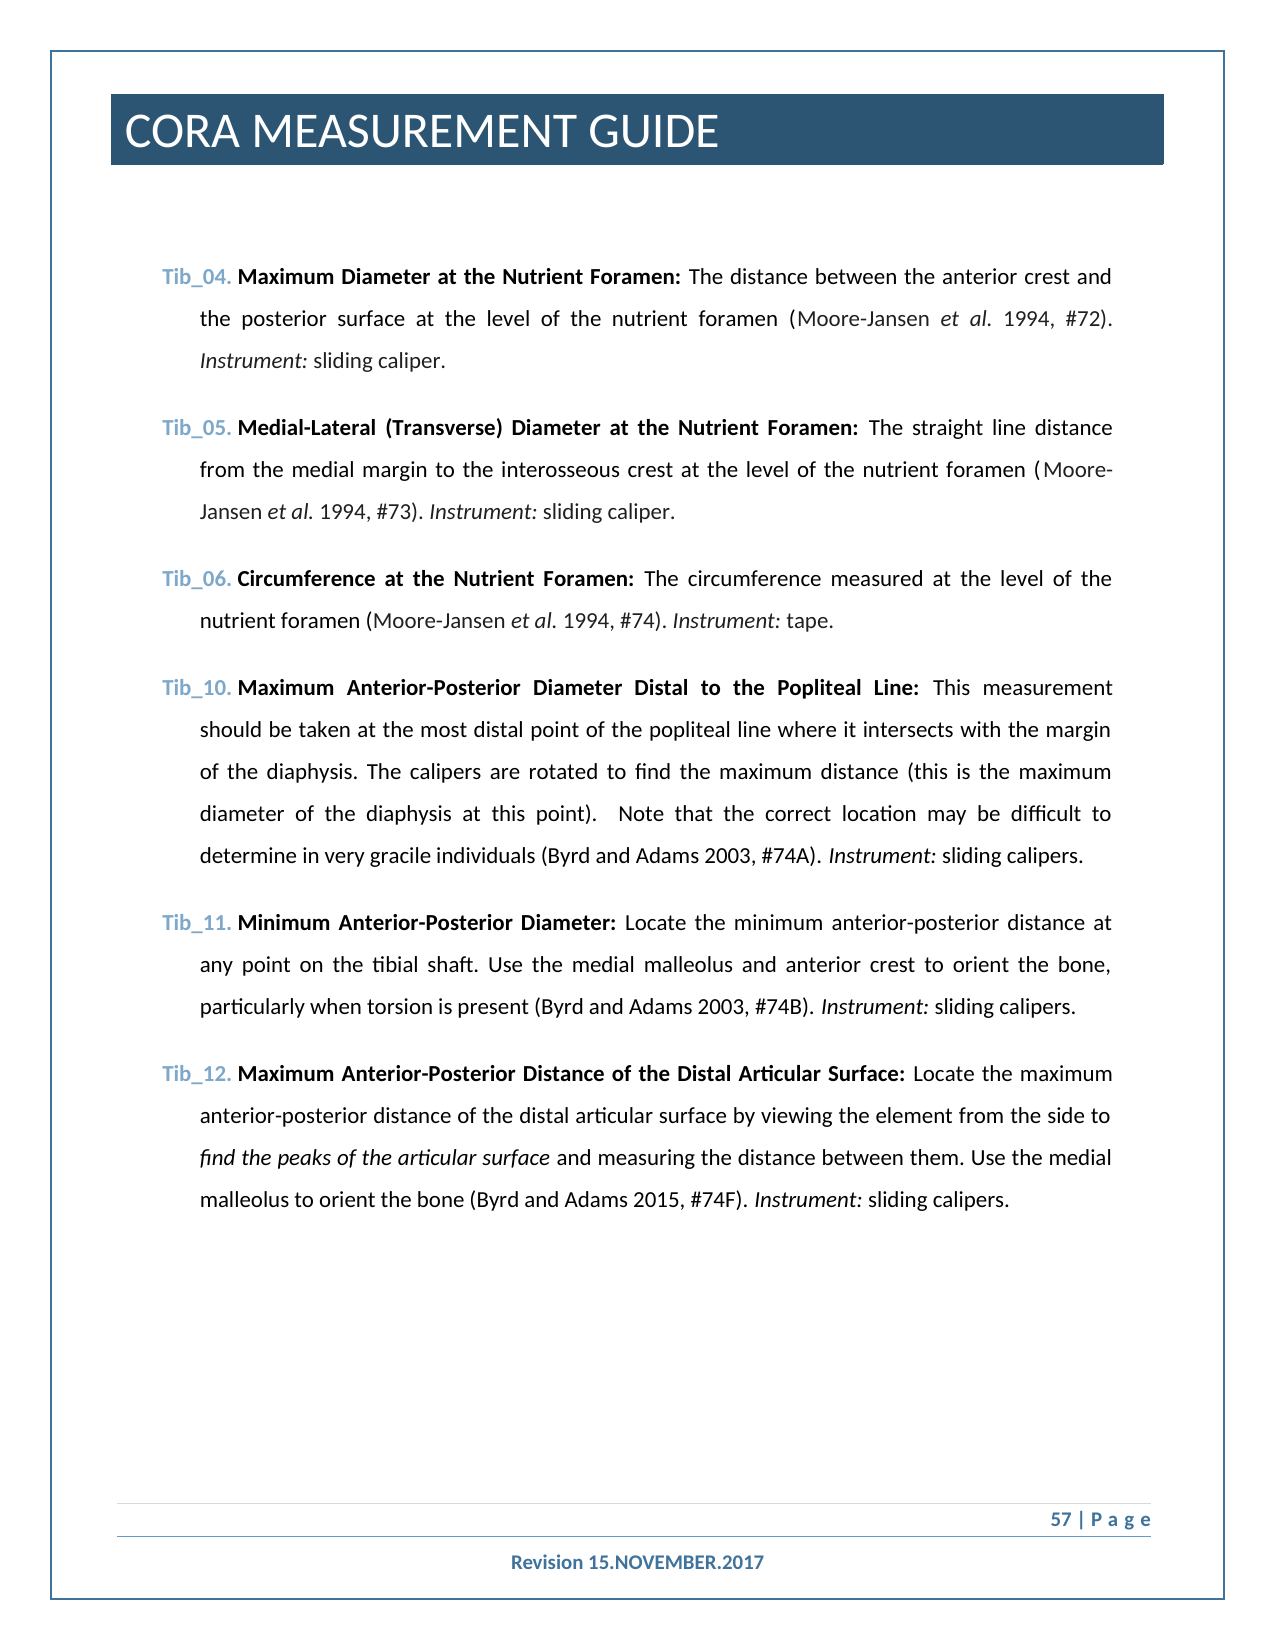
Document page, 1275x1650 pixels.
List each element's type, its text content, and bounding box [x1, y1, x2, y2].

list Medial-Lateral (Transverse) Diameter at the Nutrient Foramen: The straight line distance from the medial margin to the interosseous crest at the level of the nutrient foramen (Moore-Jansen et al. 1994, #73). Instrument: sliding caliper. [162, 413, 1113, 525]
list Maximum Diameter at the Nutrient Foramen: The distance between the anterior crest and the posterior surface at the level of the nutrient foramen (Moore-Jansen et al. 1994, #72). Instrument: sliding caliper. [162, 262, 1113, 374]
list Maximum Anterior-Posterior Diameter Distal to the Popliteal Line: This measurement should be taken at the most distal point of the popliteal line where it intersects with the margin of the diaphysis. The calipers are rotated to find the maximum distance (this is the maximum diameter of the diaphysis at this point). Note that the correct location may be difficult to determine in very gracile individuals (Byrd and Adams 2003, #74A). Instrument: sliding calipers. [162, 673, 1113, 869]
list Circumference at the Nutrient Foramen: The circumference measured at the level of the nutrient foramen (Moore-Jansen et al. 1994, #74). Instrument: tape. [162, 564, 1113, 634]
list Maximum Anterior-Posterior Distance of the Distal Articular Surface: Locate the maximum anterior-posterior distance of the distal articular surface by viewing the element from the side to find the peaks of the articular surface and measuring the distance between them. Use the medial malleolus to orient the bone (Byrd and Adams 2015, #74F). Instrument: sliding calipers. [162, 1059, 1113, 1213]
list Minimum Anterior-Posterior Diameter: Locate the minimum anterior-posterior distance at any point on the tibial shaft. Use the medial malleolus and anterior crest to orient the bone, particularly when torsion is present (Byrd and Adams 2003, #74B). Instrument: sliding calipers. [162, 908, 1113, 1020]
